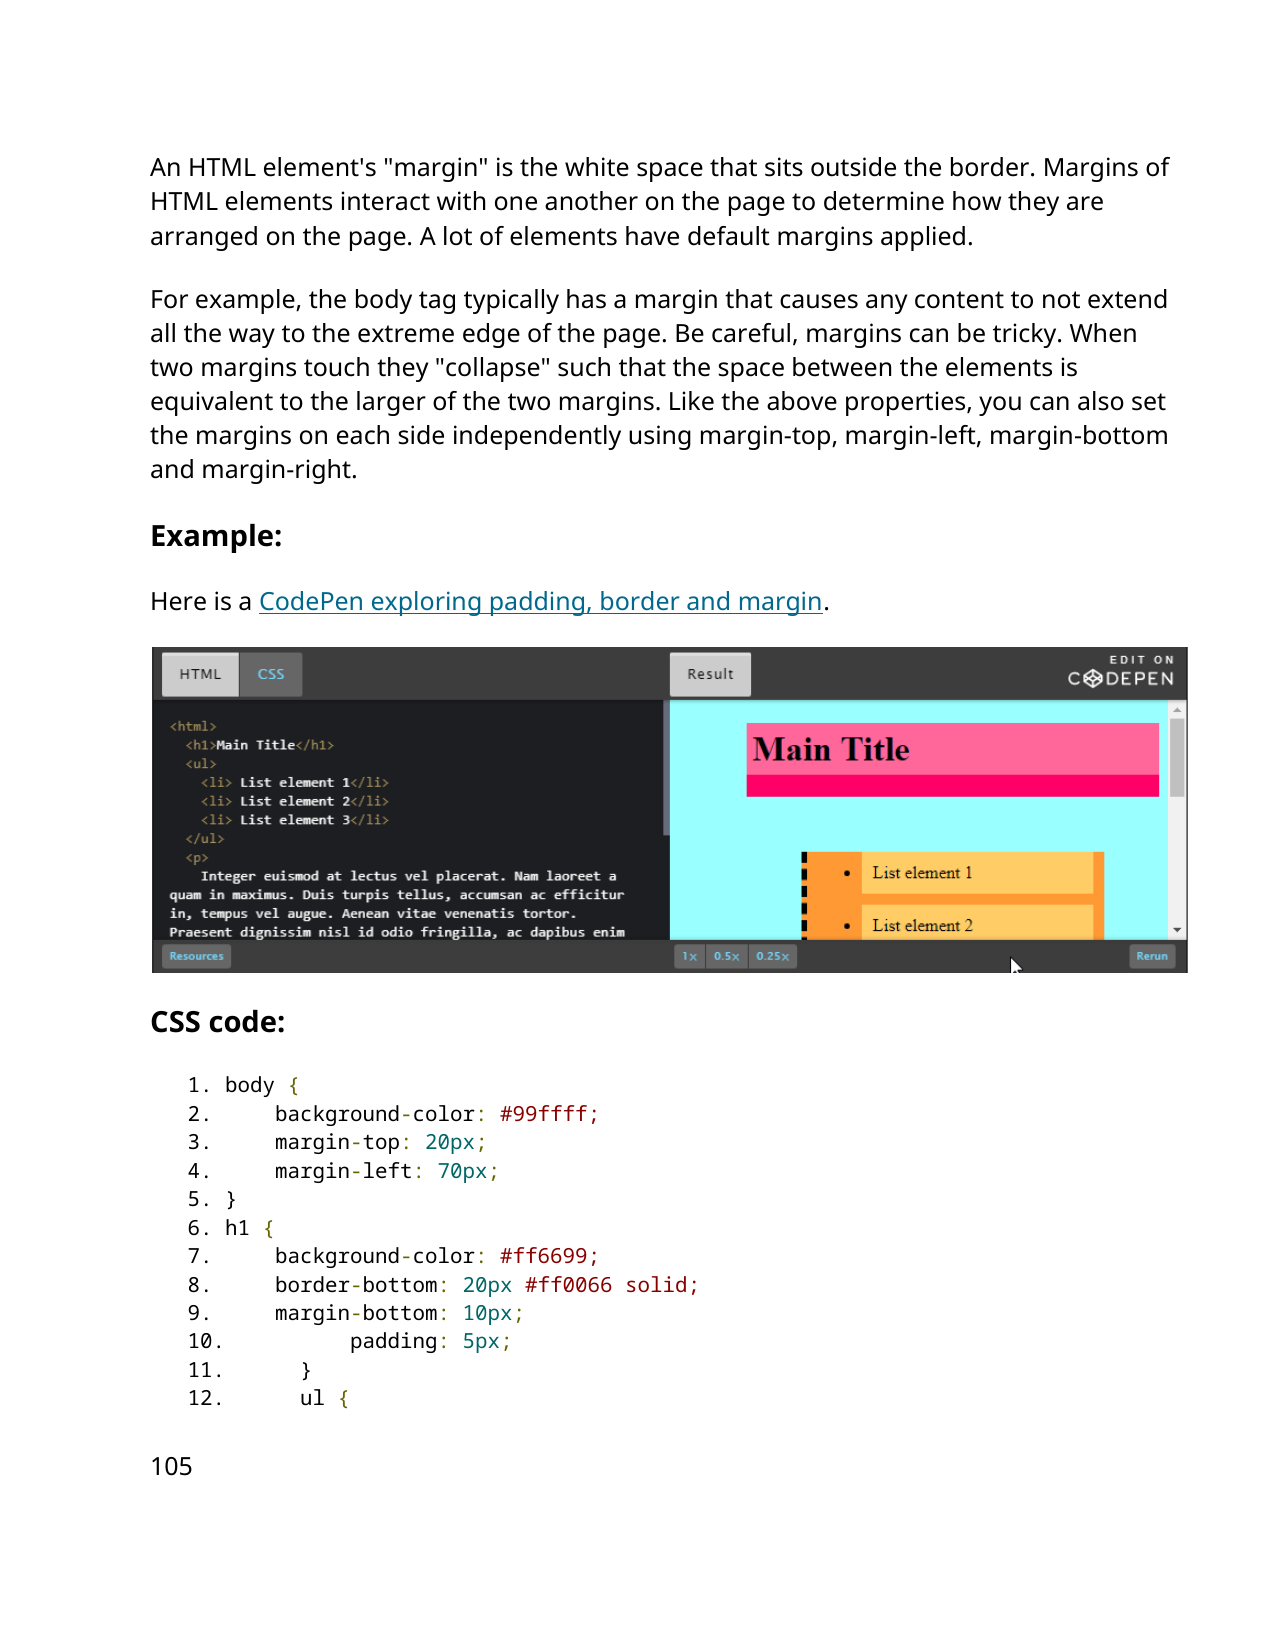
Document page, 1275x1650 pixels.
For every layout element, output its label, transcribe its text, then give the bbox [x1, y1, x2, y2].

list background-color: #ff6699; [187, 1241, 1172, 1270]
list body { [187, 1071, 1172, 1099]
list } [187, 1184, 1172, 1213]
list margin-left: 70px; [187, 1156, 1172, 1184]
list border-bottom: 20px #ff0066 solid; [187, 1270, 1172, 1298]
list h1 { [187, 1213, 1172, 1241]
subtitle Example: [150, 515, 1172, 554]
text For example, the body tag typically has a margin that causes any content to not extend all the way to the extreme edge of the page. Be careful, margins can be tricky. When two margins touch they "collapse" such that the space between the elements is equivalent to the larger of the two margins. Like the above properties, you can also set the margins on each side independently using margin-top, margin-left, margin-bottom and margin-right. [150, 281, 1172, 486]
list padding: 5px; [187, 1327, 1172, 1355]
list margin-top: 20px; [187, 1127, 1172, 1156]
list ul { [187, 1383, 1172, 1412]
list } [187, 1355, 1172, 1383]
text An HTML element's "margin" is the white space that sits outside the border. Margins of HTML elements interact with one another on the page to determine how they are arranged on the page. A lot of elements have default margins applied. [150, 150, 1172, 252]
picture [150, 647, 1191, 973]
subtitle CSS code: [150, 1002, 1172, 1041]
text Here is a CodePen exploring padding, border and margin. [150, 584, 1172, 618]
list background-color: #99ffff; [187, 1099, 1172, 1127]
list margin-bottom: 10px; [187, 1298, 1172, 1327]
